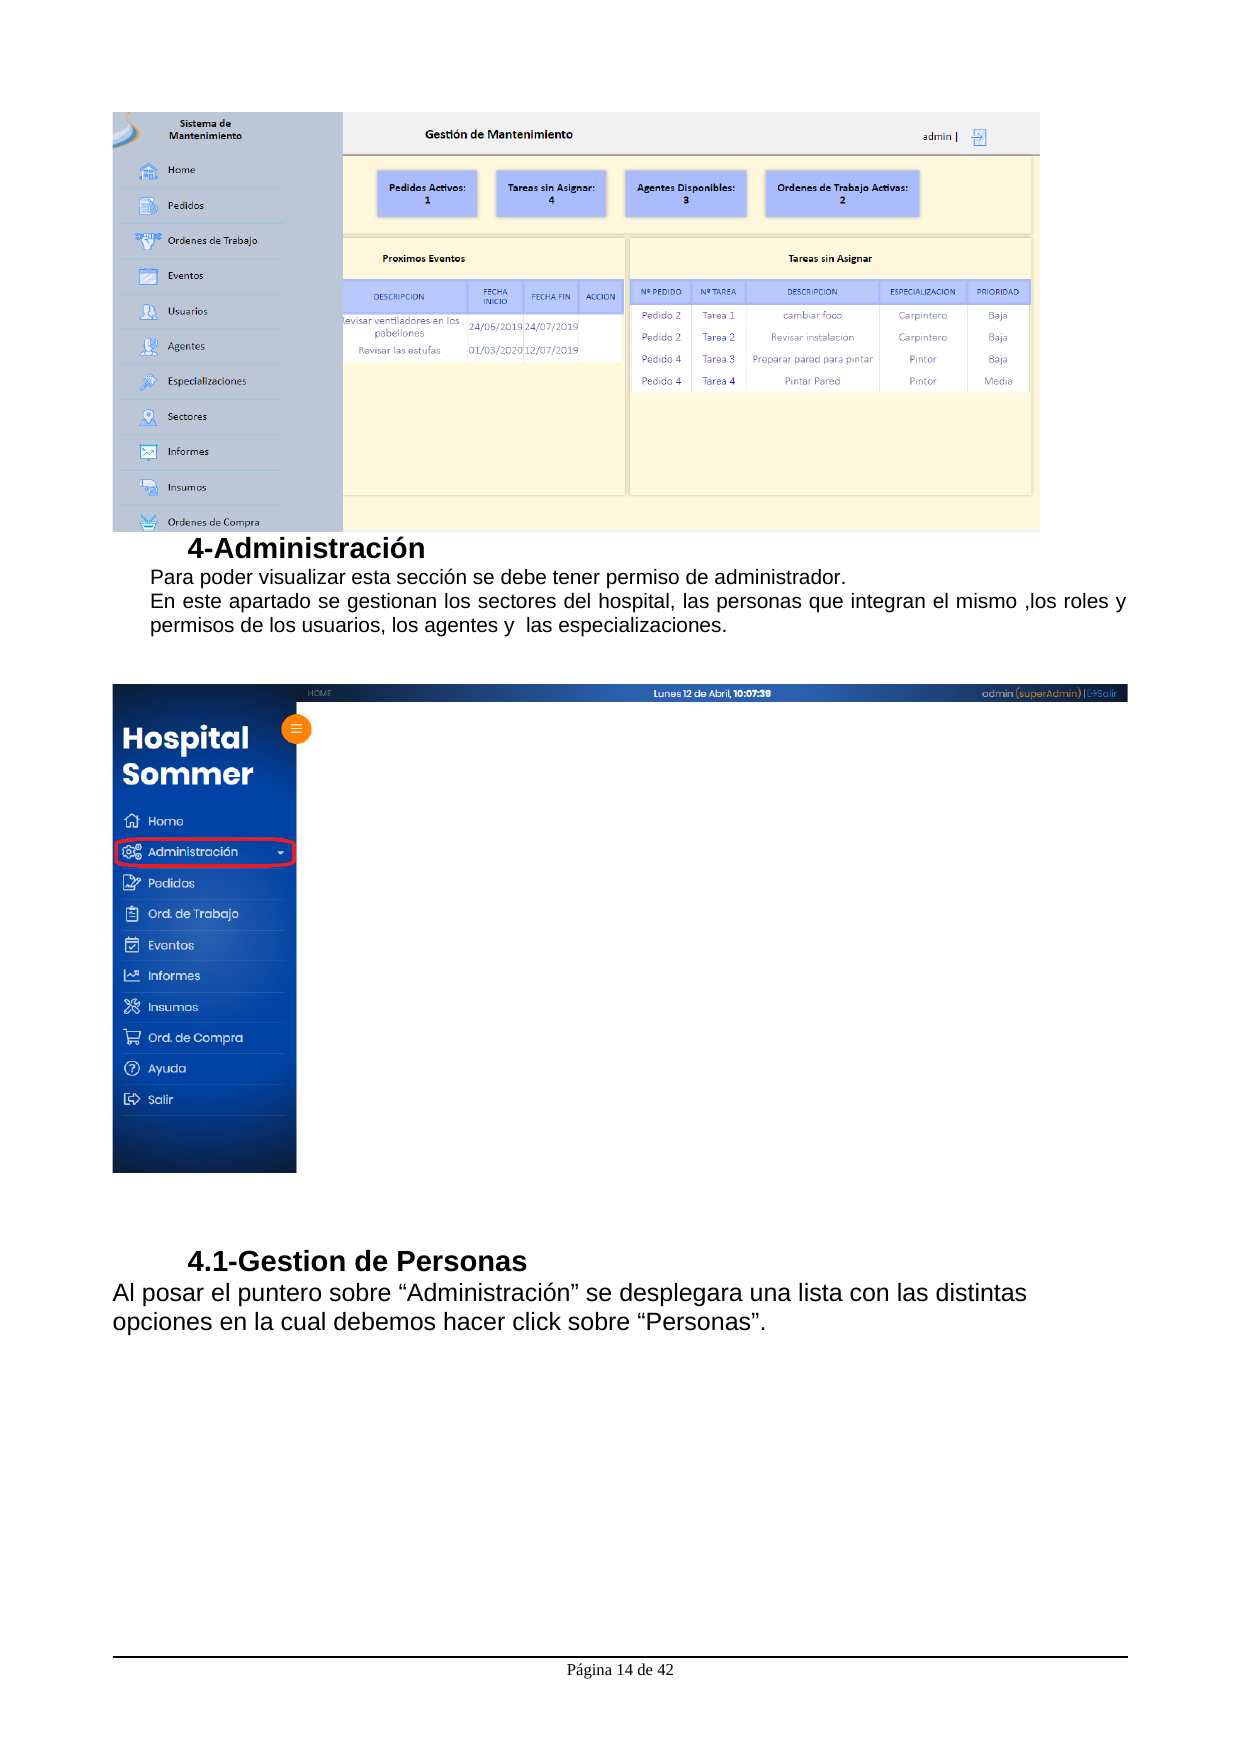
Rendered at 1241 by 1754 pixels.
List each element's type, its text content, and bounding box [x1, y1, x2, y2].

list 4-Administración [187, 531, 1128, 565]
text Al posar el puntero sobre “Administración” se desplegara una lista con las distintas opciones en la cual debemos hacer click sobre “Personas”. [112, 1278, 1128, 1335]
picture [112, 112, 1040, 532]
text Para poder visualizar esta sección se debe tener permiso de administrador. [112, 565, 1128, 589]
picture [112, 684, 1128, 1173]
text En este apartado se gestionan los sectores del hospital, las personas que integran el mismo ,los roles y permisos de los usuarios, los agentes y las especializaciones. [150, 589, 1128, 637]
list 4.1-Gestion de Personas [187, 1244, 1128, 1278]
